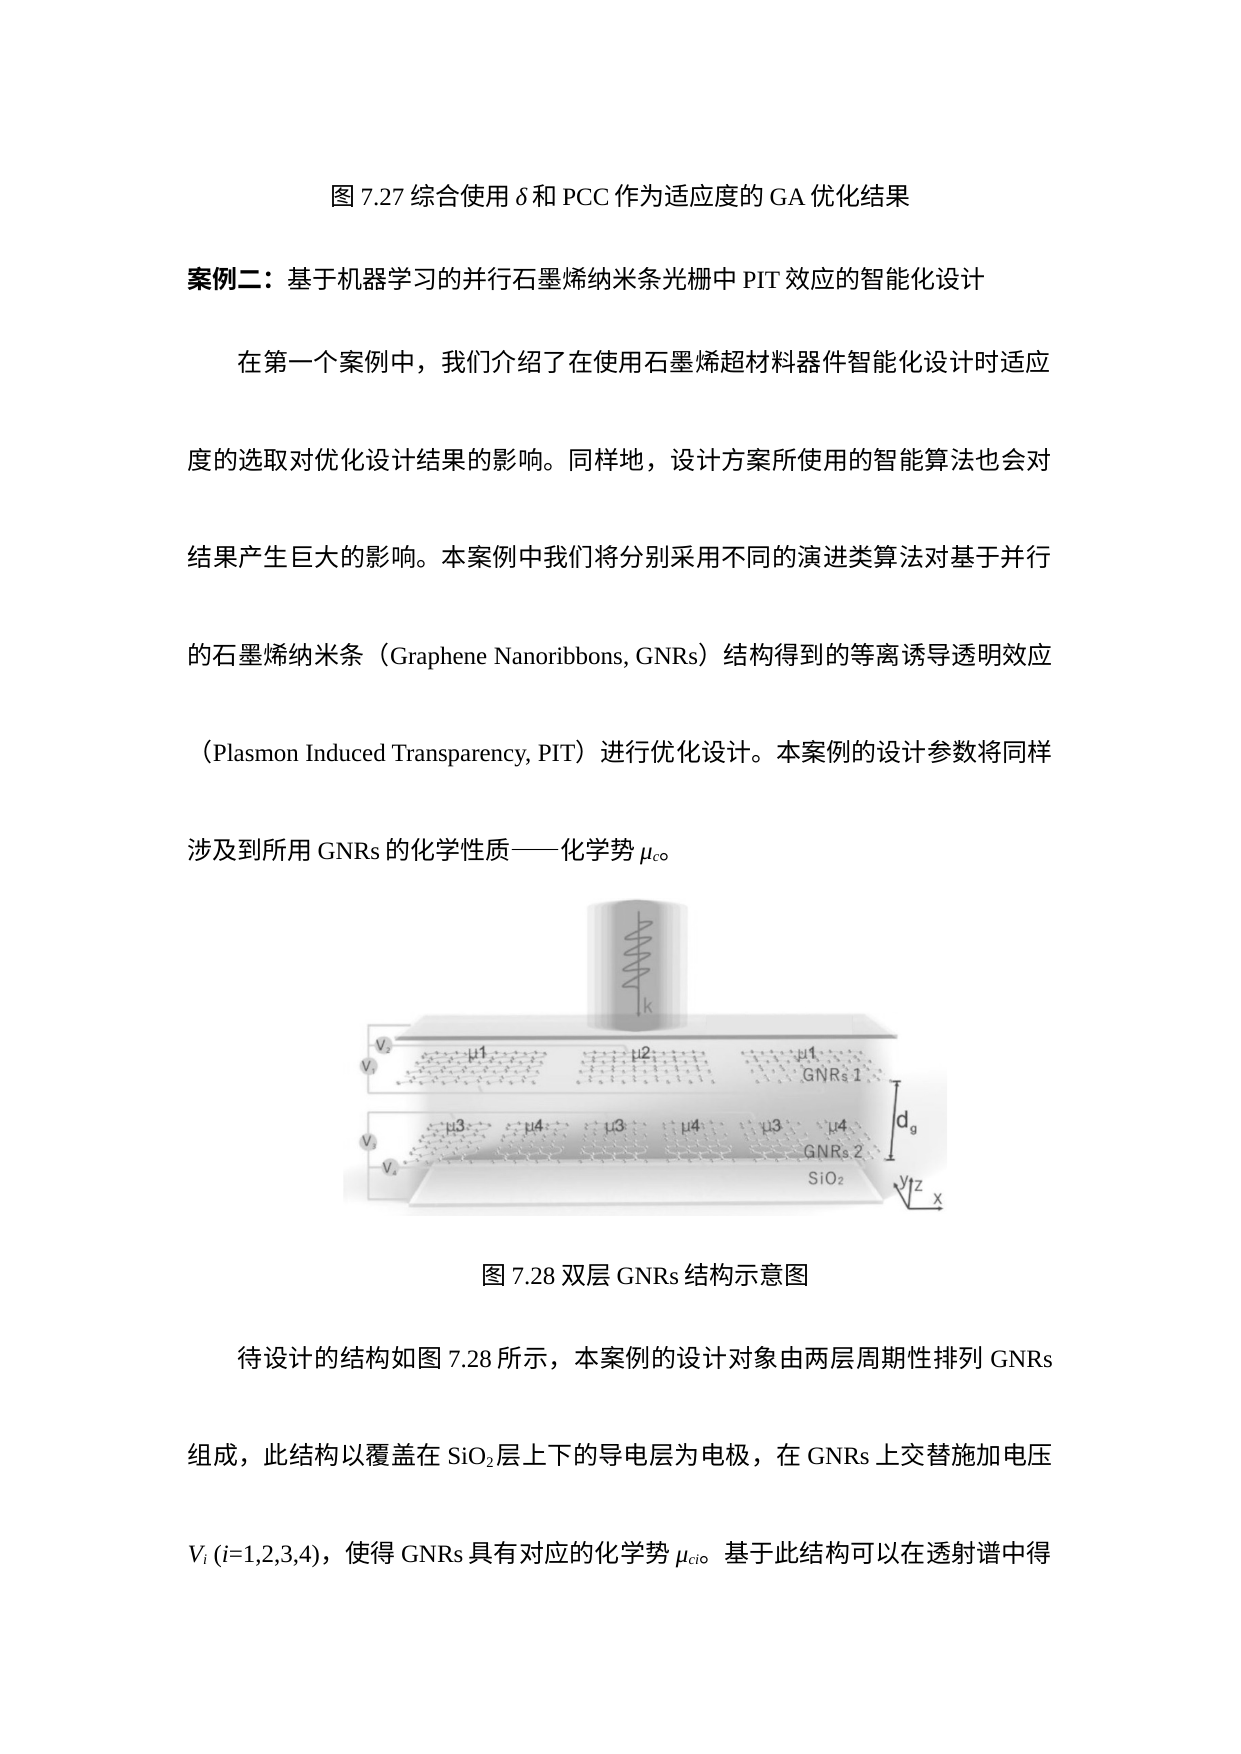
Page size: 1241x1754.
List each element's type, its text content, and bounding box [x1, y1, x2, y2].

picture [343, 898, 948, 1216]
text 图 7.27 综合使用δ和PCC作为适应度的GA优化结果 [187, 162, 1053, 227]
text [187, 1324, 1053, 1584]
text 图7.28 双层GNRs结构示意图 [187, 1241, 1053, 1306]
text 案例二：基于机器学习的并行石墨烯纳米条光栅中PIT效应的智能化设计 [187, 245, 1053, 310]
text 在第一个案例中，我们介绍了在使用石墨烯超材料器件智能化设计时适应度的选取对优化设计结果的影响。同样地，设计方案所使用的智能算法也会对结果产生巨大的影响。本案例中我们将分别采用不同的演进类算法对基于并行的石墨烯纳米条（Graphene Nanoribbons, GNRs）结构得到的等离诱导透明效应（Plasmon Induced Transparency, PIT）进行优化设计。本案例的设计参数将同样涉及到所用GNRs的化学性质——化学势μc。 [187, 328, 1053, 881]
